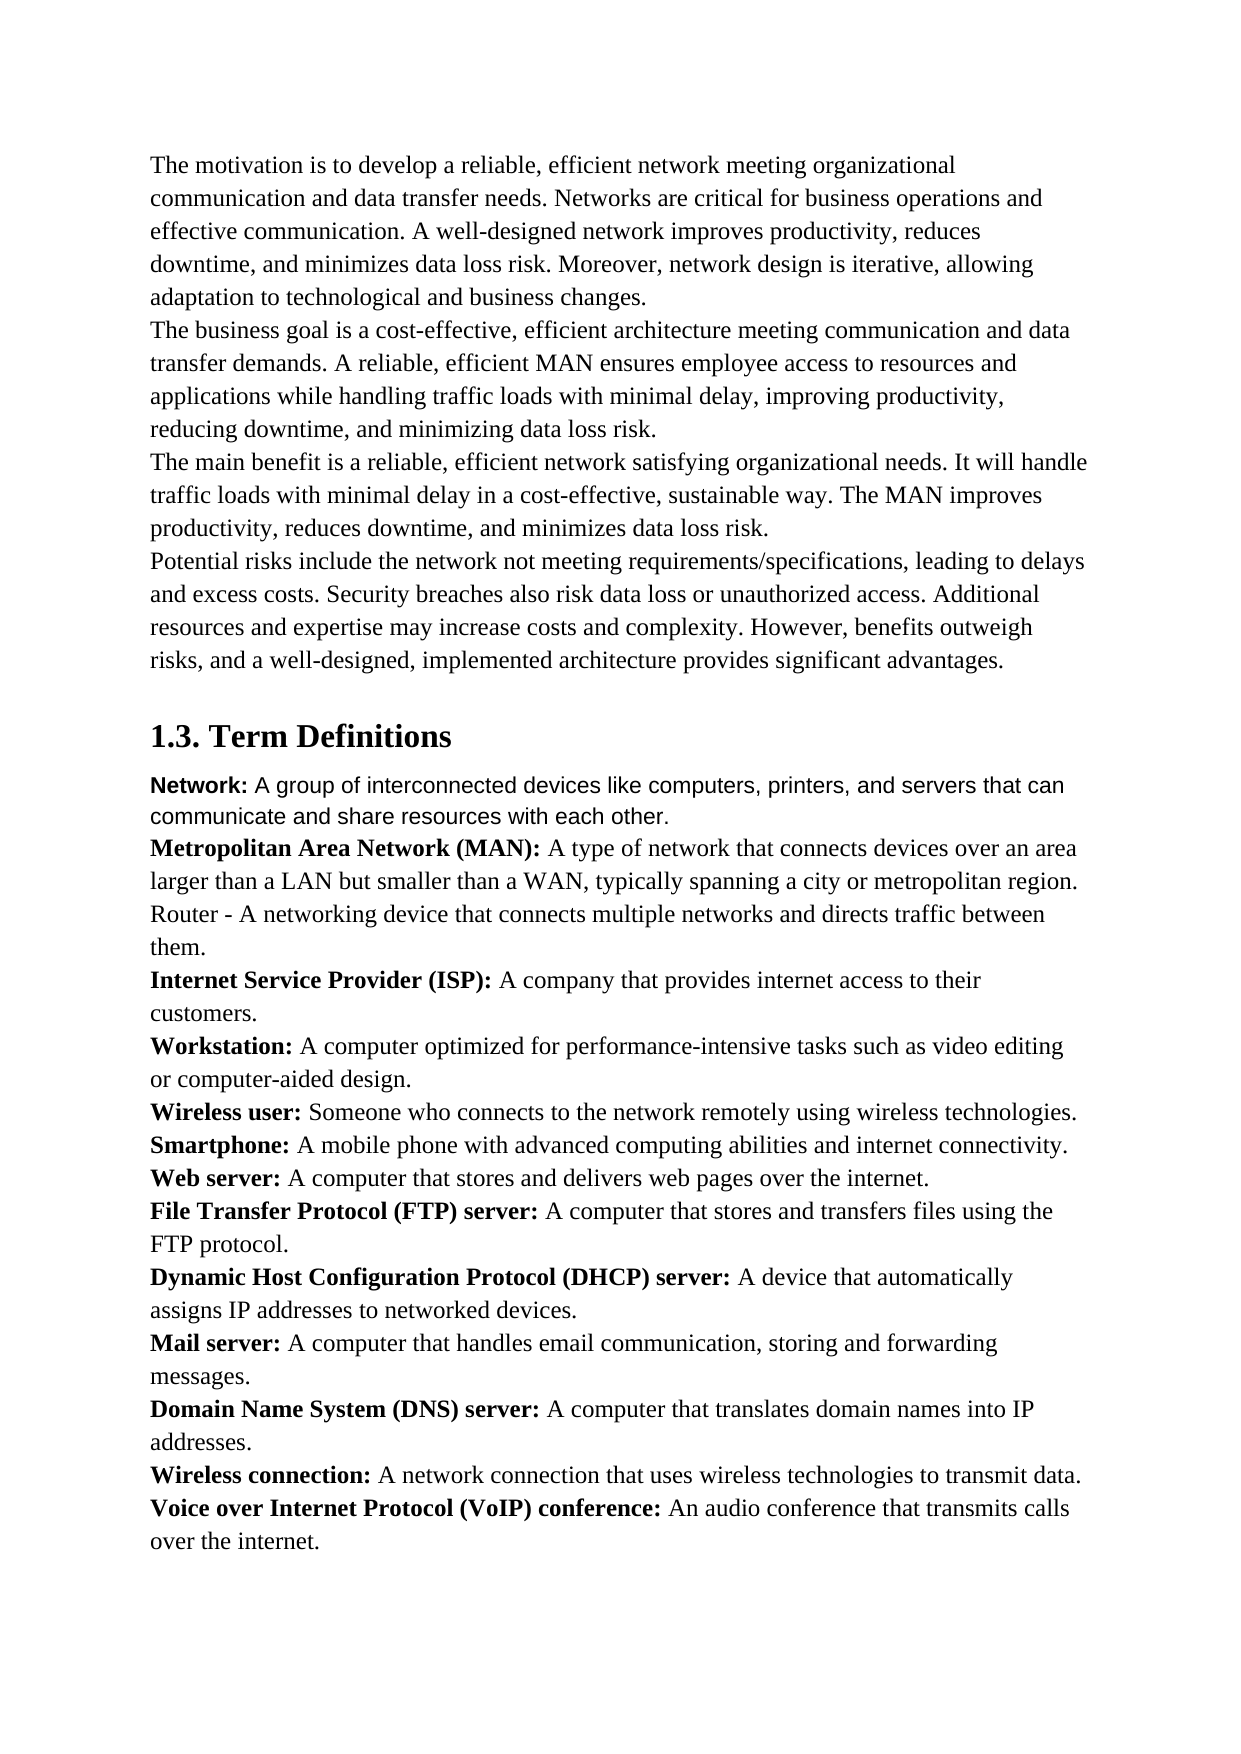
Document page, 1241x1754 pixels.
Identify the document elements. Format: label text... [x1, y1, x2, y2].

text The business goal is a cost-effective, efficient architecture meeting communication and data transfer demands. A reliable, efficient MAN ensures employee access to resources and applications while handling traffic loads with minimal delay, improving productivity, reducing downtime, and minimizing data loss risk. [150, 315, 1090, 443]
text The motivation is to develop a reliable, efficient network meeting organizational communication and data transfer needs. Networks are critical for business operations and effective communication. A well-designed network improves productivity, reduces downtime, and minimizes data loss risk. Moreover, network design is iterative, allowing adaptation to technological and business changes. [150, 150, 1090, 311]
text Internet Service Provider (ISP): A company that provides internet access to their customers. [150, 965, 1090, 1027]
text Wireless connection: A network connection that uses wireless technologies to transmit data. [150, 1460, 1090, 1489]
text Smartphone: A mobile phone with advanced computing abilities and internet connectivity. [150, 1130, 1090, 1159]
text Workstation: A computer optimized for performance-intensive tasks such as video editing or computer-aided design. [150, 1031, 1090, 1093]
subtitle 1.3. Term Definitions [150, 716, 1090, 754]
text Dynamic Host Configuration Protocol (DHCP) server: A device that automatically assigns IP addresses to networked devices. [150, 1262, 1090, 1324]
text Web server: A computer that stores and delivers web pages over the internet. [150, 1163, 1090, 1192]
text Network: A group of interconnected devices like computers, printers, and servers that can communicate and share resources with each other. [150, 772, 1090, 829]
text Voice over Internet Protocol (VoIP) conference: An audio conference that transmits calls over the internet. [150, 1493, 1090, 1555]
text Potential risks include the network not meeting requirements/specifications, leading to delays and excess costs. Security breaches also risk data loss or unauthorized access. Additional resources and expertise may increase costs and complexity. However, benefits outweigh risks, and a well-designed, implemented architecture provides significant advantages. [150, 546, 1090, 674]
text The main benefit is a reliable, efficient network satisfying organizational needs. It will handle traffic loads with minimal delay in a cost-effective, sustainable way. The MAN improves productivity, reduces downtime, and minimizes data loss risk. [150, 447, 1090, 542]
text Mail server: A computer that handles email communication, storing and forwarding messages. [150, 1328, 1090, 1390]
text Domain Name System (DNS) server: A computer that translates domain names into IP addresses. [150, 1394, 1090, 1456]
text File Transfer Protocol (FTP) server: A computer that stores and transfers files using the FTP protocol. [150, 1196, 1090, 1258]
text Metropolitan Area Network (MAN): A type of network that connects devices over an area larger than a LAN but smaller than a WAN, typically spanning a city or metropolitan region. [150, 833, 1090, 894]
text Router - A networking device that connects multiple networks and directs traffic between them. [150, 899, 1090, 961]
text Wireless user: Someone who connects to the network remotely using wireless technologies. [150, 1097, 1090, 1126]
